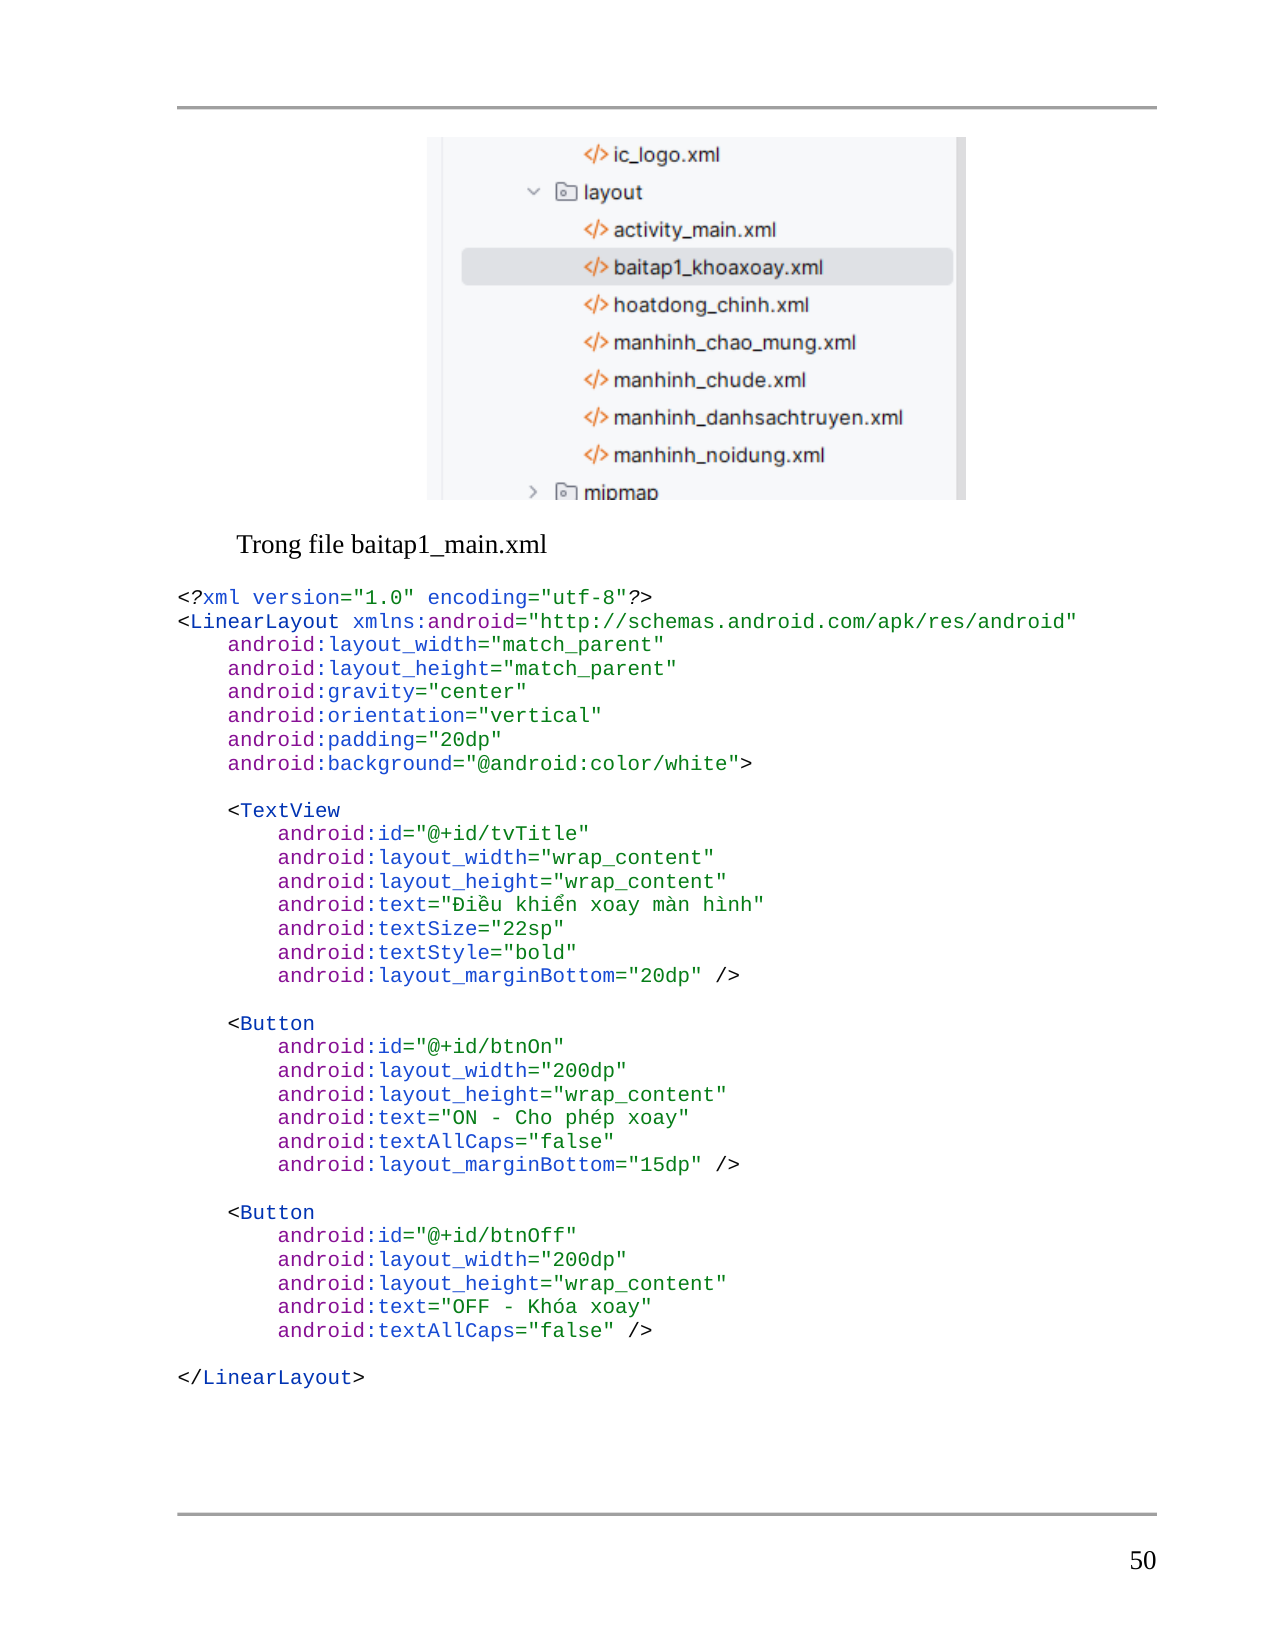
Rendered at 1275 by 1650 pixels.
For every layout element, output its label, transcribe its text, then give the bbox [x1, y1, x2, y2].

text <?xml version="1.0" encoding="utf-8"?> <LinearLayout xmlns:android="http://schemas.android.com/apk/res/android" android:layout_width="match_parent" android:layout_height="match_parent" android:gravity="center" android:orientation="vertical" android:padding="20dp" android:background="@android:color/white"> <TextView android:id="@+id/tvTitle" android:layout_width="wrap_content" android:layout_height="wrap_content" android:text="Điều khiển xoay màn hình" android:textSize="22sp" android:textStyle="bold" android:layout_marginBottom="20dp" /> <Button android:id="@+id/btnOn" android:layout_width="200dp" android:layout_height="wrap_content" android:text="ON - Cho phép xoay" android:textAllCaps="false" android:layout_marginBottom="15dp" /> <Button android:id="@+id/btnOff" android:layout_width="200dp" android:layout_height="wrap_content" android:text="OFF - Khóa xoay" android:textAllCaps="false" /> </LinearLayout> [177, 587, 1157, 1391]
text Trong file baitap1_main.xml [177, 528, 1156, 559]
picture [426, 137, 966, 500]
